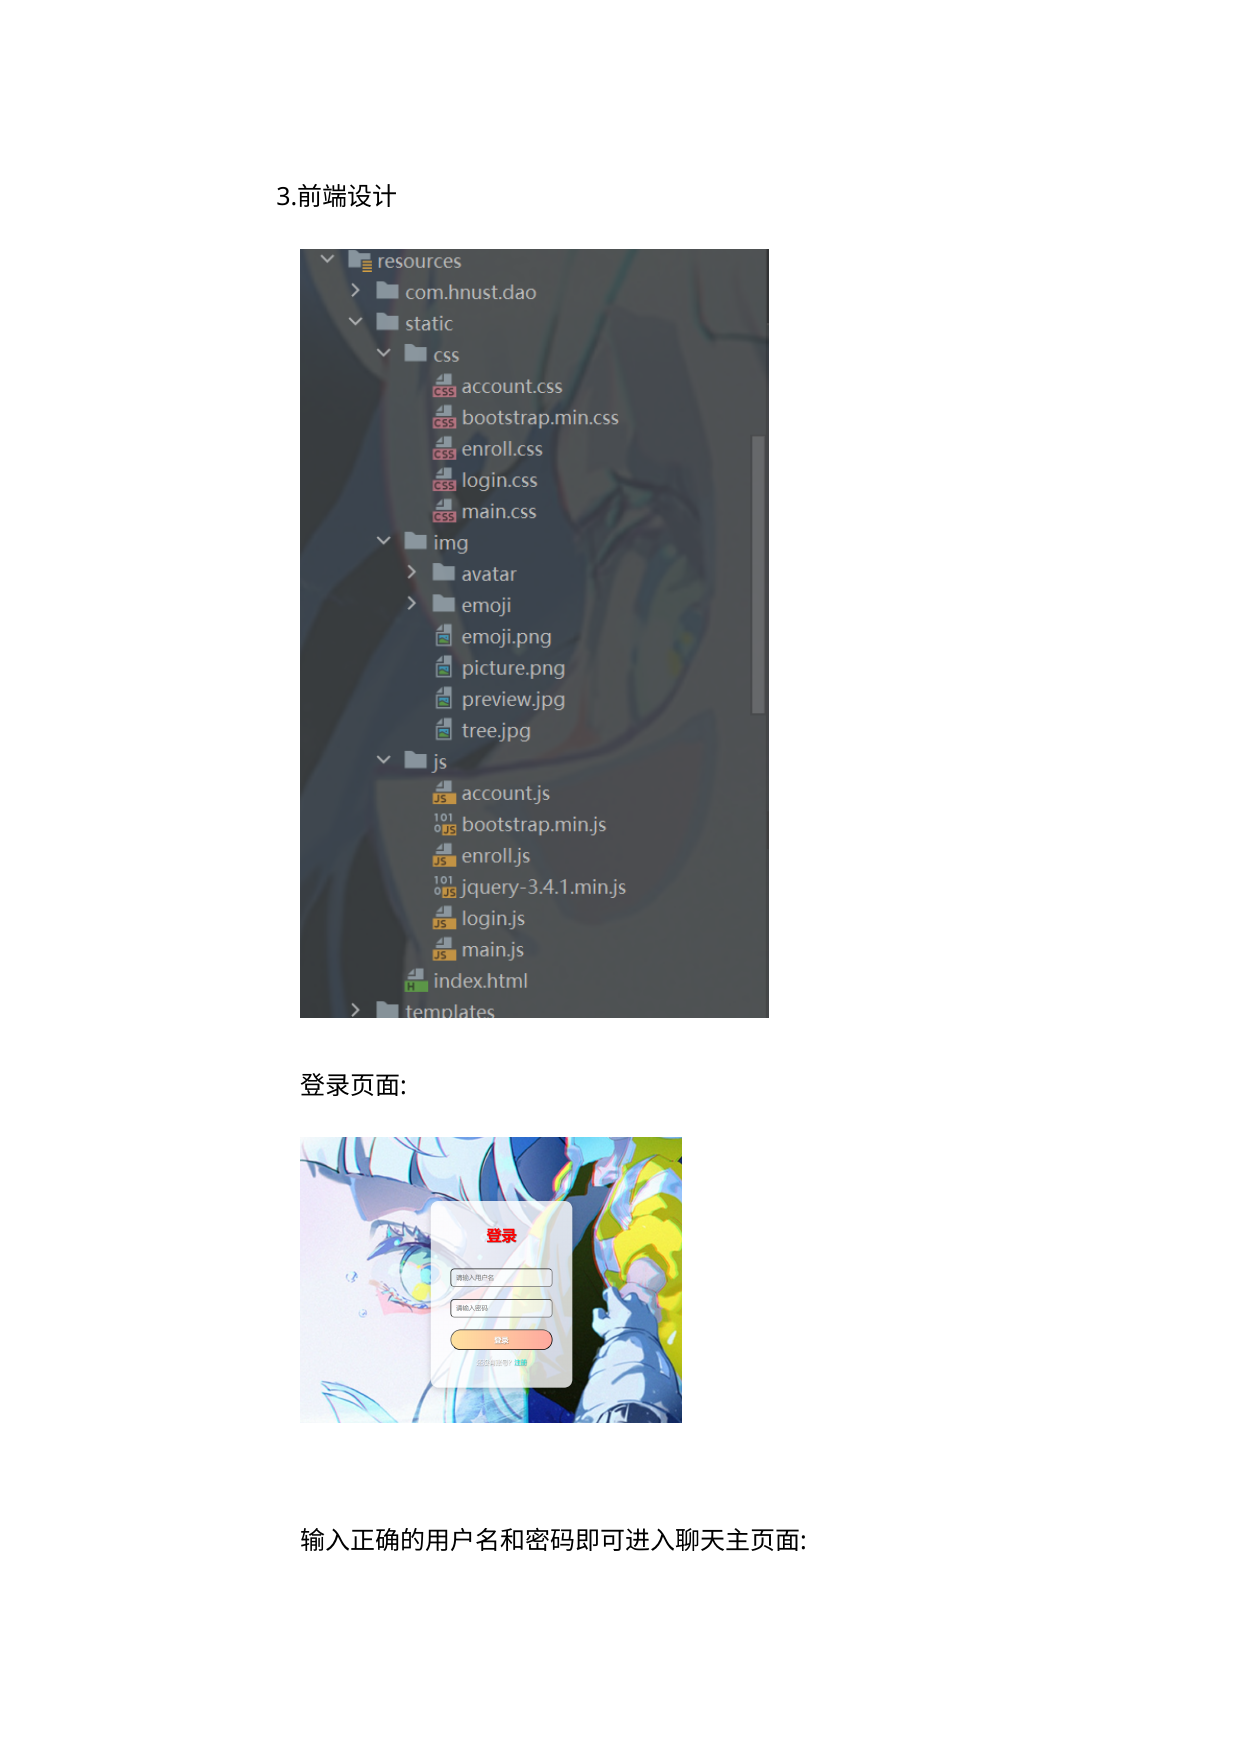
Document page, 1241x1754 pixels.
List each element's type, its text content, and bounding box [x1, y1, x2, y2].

text 输入正确的用户名和密码即可进入聊天主页面: [300, 1506, 1053, 1571]
picture [300, 249, 769, 1018]
picture [300, 1137, 682, 1423]
text 登录页面: [300, 1051, 1053, 1116]
subtitle 3.前端设计 [276, 162, 1053, 227]
